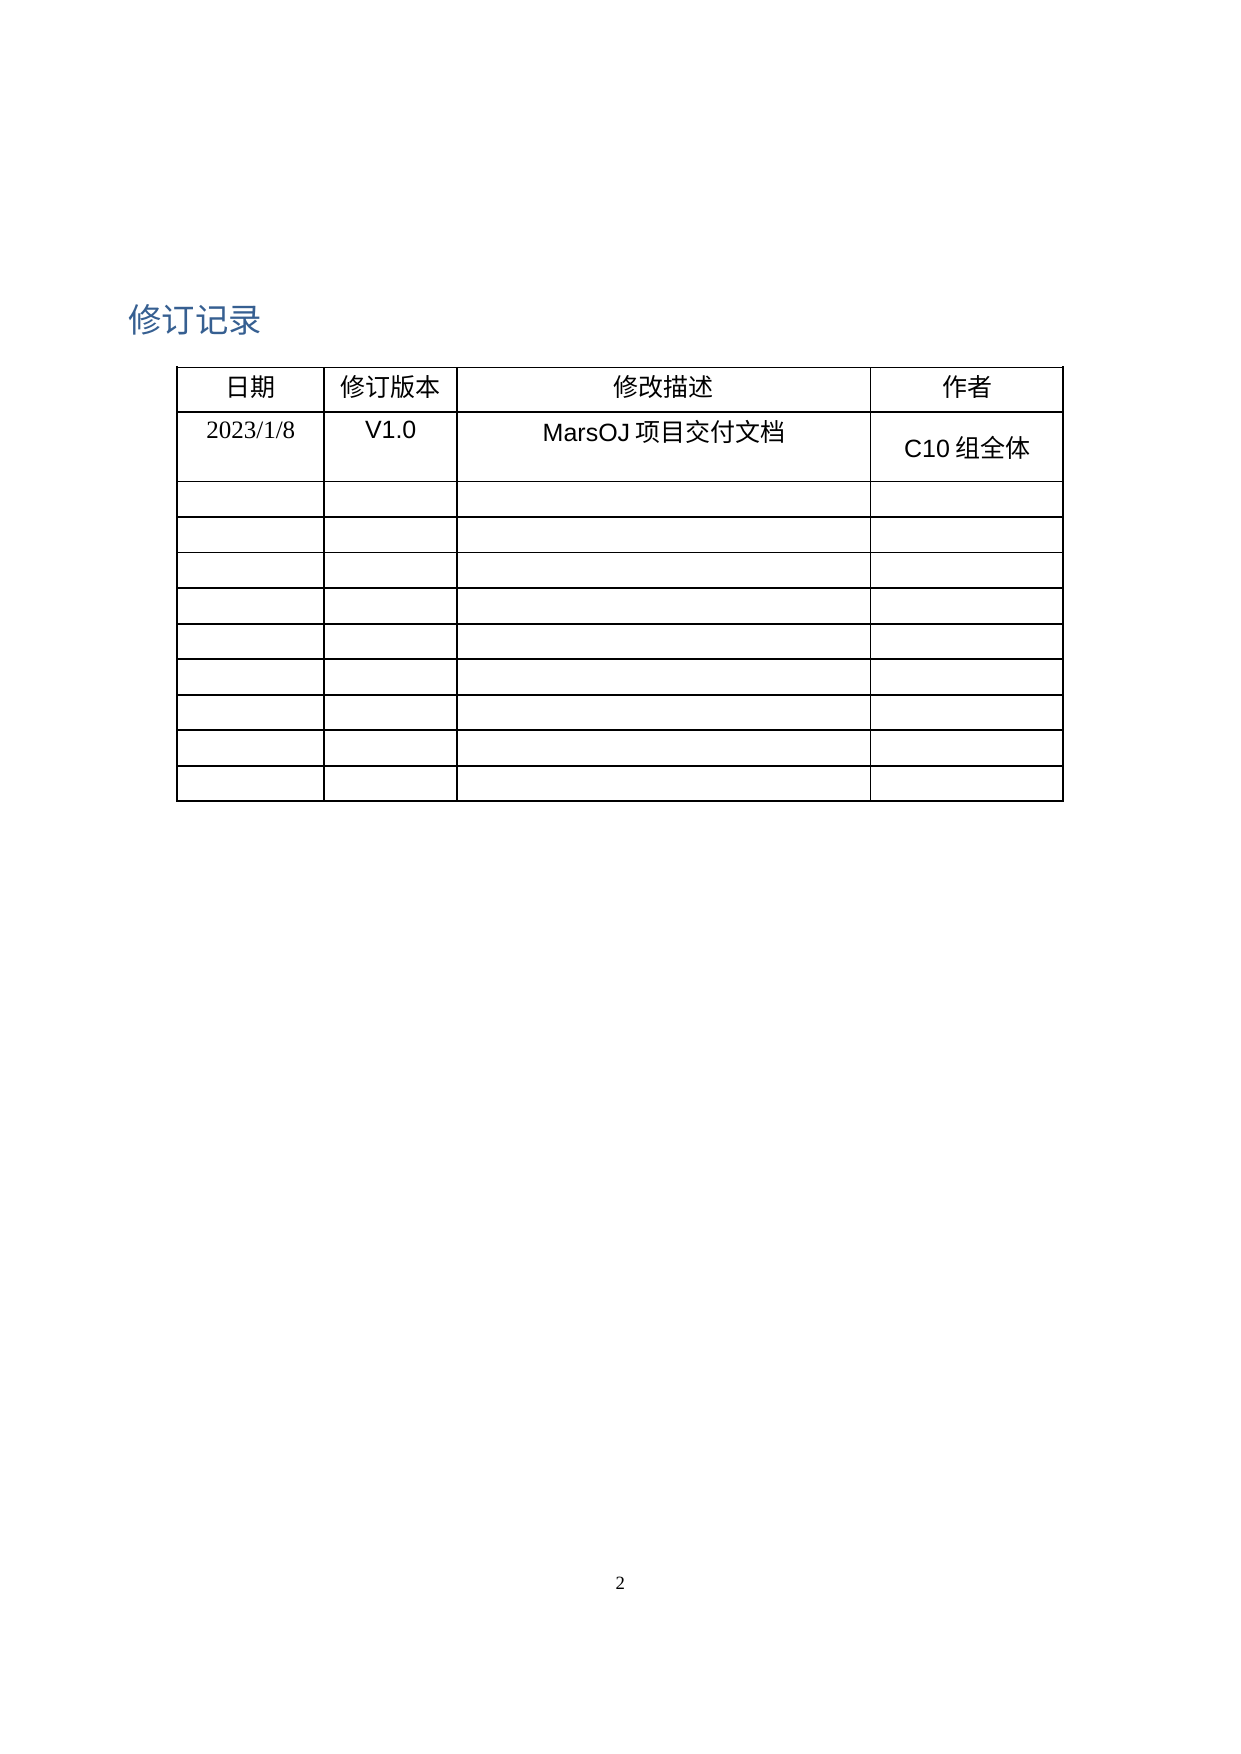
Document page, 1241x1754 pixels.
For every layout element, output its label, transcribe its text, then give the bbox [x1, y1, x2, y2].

table_cell [871, 589, 1062, 623]
table_cell C10组全体 [871, 413, 1062, 481]
table_cell [178, 553, 323, 587]
table_cell [178, 482, 323, 516]
table_cell [325, 518, 456, 552]
table_cell [458, 660, 870, 694]
table_cell [458, 625, 870, 658]
table_cell [871, 625, 1062, 658]
table_cell [871, 518, 1062, 552]
table_cell [325, 731, 456, 765]
table_cell [178, 696, 323, 729]
table_cell V1.0 [325, 413, 456, 481]
table_cell [871, 553, 1062, 587]
table_cell [325, 553, 456, 587]
table_cell [458, 696, 870, 729]
table_cell [458, 731, 870, 765]
table_cell [458, 482, 870, 516]
table_cell [871, 482, 1062, 516]
table_cell [178, 767, 323, 800]
table_cell [871, 767, 1062, 800]
table_cell [458, 553, 870, 587]
table_cell [325, 767, 456, 800]
table_cell [871, 731, 1062, 765]
table_cell [178, 625, 323, 658]
text 修订记录 [128, 294, 1112, 342]
table_cell [178, 589, 323, 623]
table_cell [178, 518, 323, 552]
table_cell [325, 660, 456, 694]
table_header 作者 [871, 368, 1062, 411]
table_cell [178, 731, 323, 765]
table_cell [458, 589, 870, 623]
table_cell [325, 625, 456, 658]
table_cell [871, 696, 1062, 729]
table_cell MarsOJ项目交付文档 [458, 413, 870, 481]
table_header 修订版本 [325, 368, 456, 411]
table_cell [325, 482, 456, 516]
table_cell [325, 589, 456, 623]
table_cell [325, 696, 456, 729]
table_cell [458, 518, 870, 552]
table_header 修改描述 [458, 368, 870, 411]
table_cell [871, 660, 1062, 694]
table_cell 2023/1/8 [178, 413, 323, 481]
table_cell [178, 660, 323, 694]
table_header 日期 [178, 368, 323, 411]
table_cell [458, 767, 870, 800]
